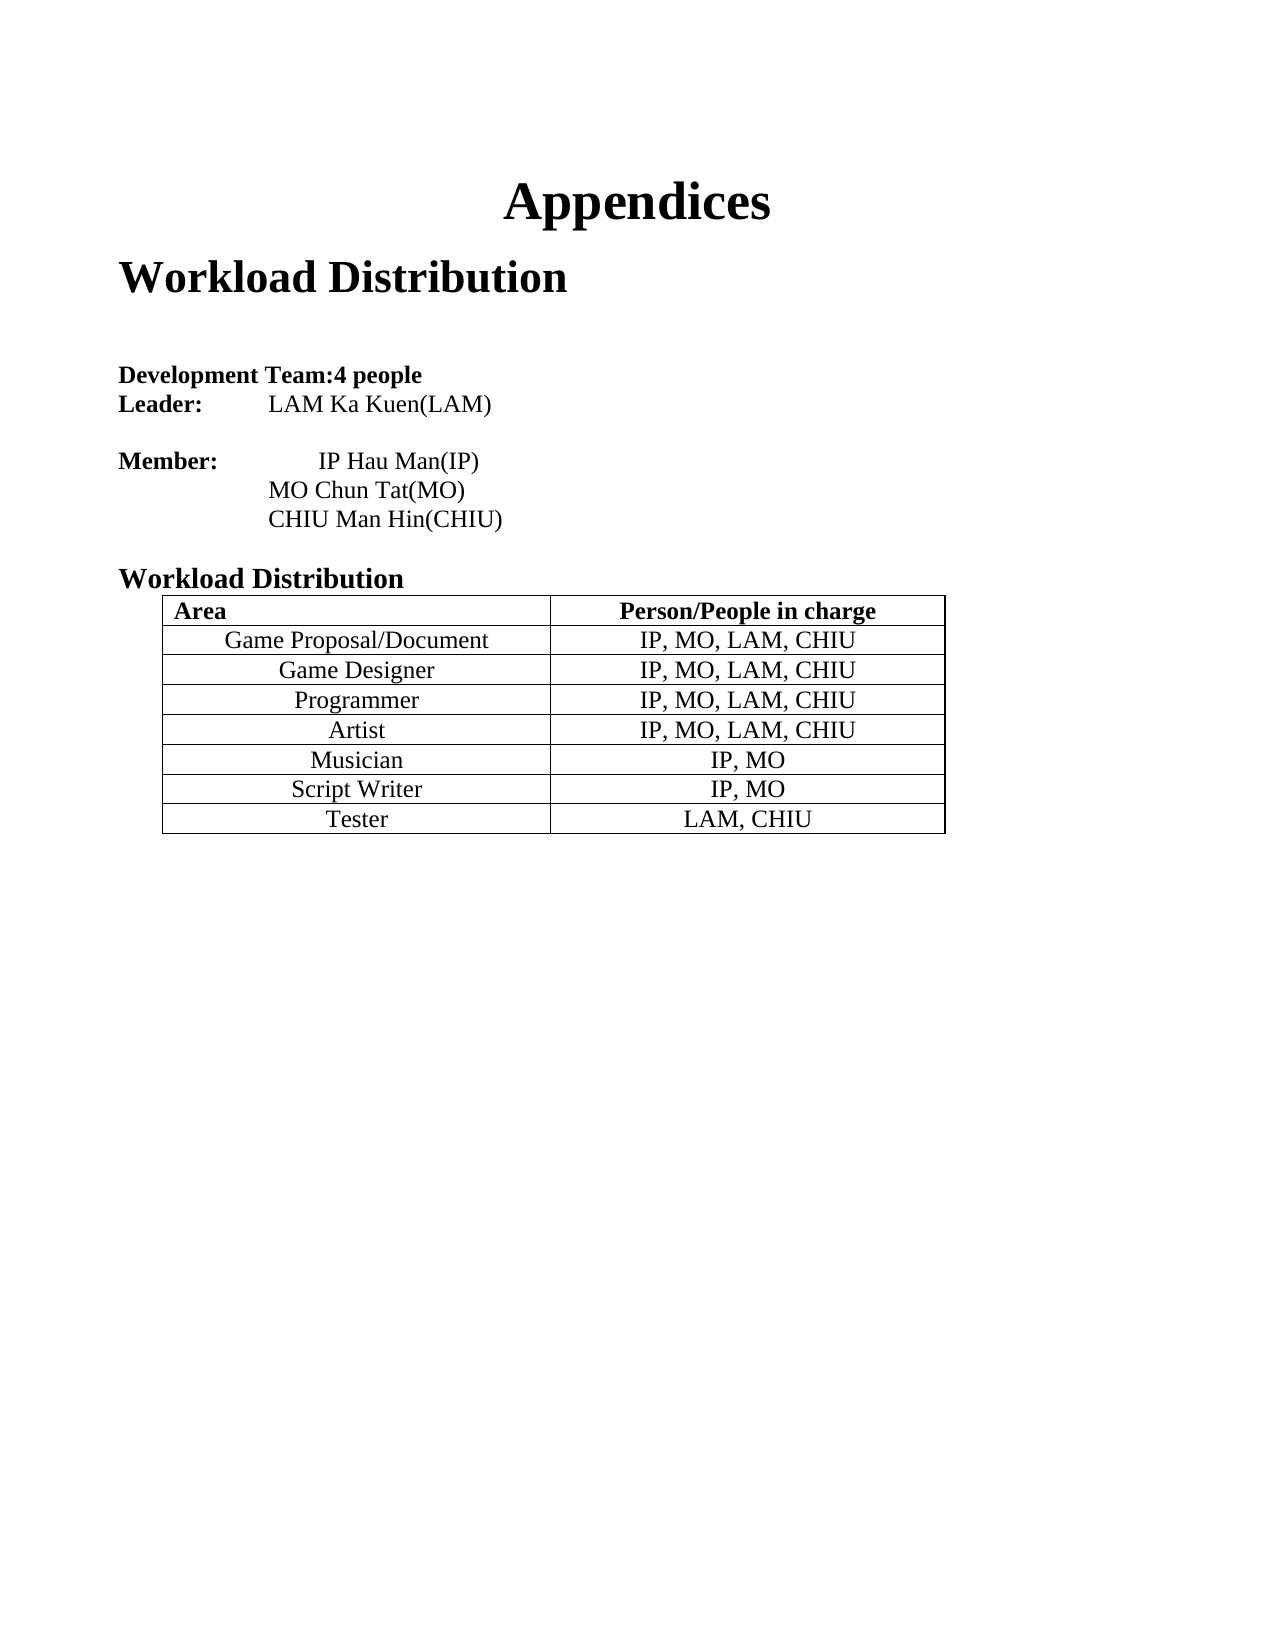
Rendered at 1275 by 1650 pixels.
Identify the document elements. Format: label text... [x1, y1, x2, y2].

subtitle Appendices [118, 169, 1157, 231]
table_cell Musician [163, 745, 550, 773]
table_cell IP, MO, LAM, CHIU [551, 655, 944, 684]
table_header Area [163, 596, 550, 624]
subtitle Workload Distribution [118, 250, 1157, 302]
table_cell Game Proposal/Document [163, 626, 550, 654]
table_cell Script Writer [163, 775, 550, 803]
text CHIU Man Hin(CHIU) [168, 504, 1157, 532]
table_cell Game Designer [163, 655, 550, 684]
text Development Team:4 people [118, 360, 1157, 389]
table_cell IP, MO, LAM, CHIU [551, 685, 944, 714]
table_cell IP, MO [551, 745, 944, 773]
text Member: IP Hau Man(IP) [118, 446, 1157, 475]
table_cell Programmer [163, 685, 550, 714]
table_cell IP, MO [551, 775, 944, 803]
table_cell LAM, CHIU [551, 804, 944, 833]
text Workload Distribution [118, 561, 1157, 595]
table_cell Artist [163, 715, 550, 744]
table_cell IP, MO, LAM, CHIU [551, 715, 944, 744]
table_cell IP, MO, LAM, CHIU [551, 626, 944, 654]
table_header Person/People in charge [551, 596, 944, 624]
table_cell Tester [163, 804, 550, 833]
text Leader: LAM Ka Kuen(LAM) [118, 389, 1157, 417]
text MO Chun Tat(MO) [218, 475, 1157, 504]
